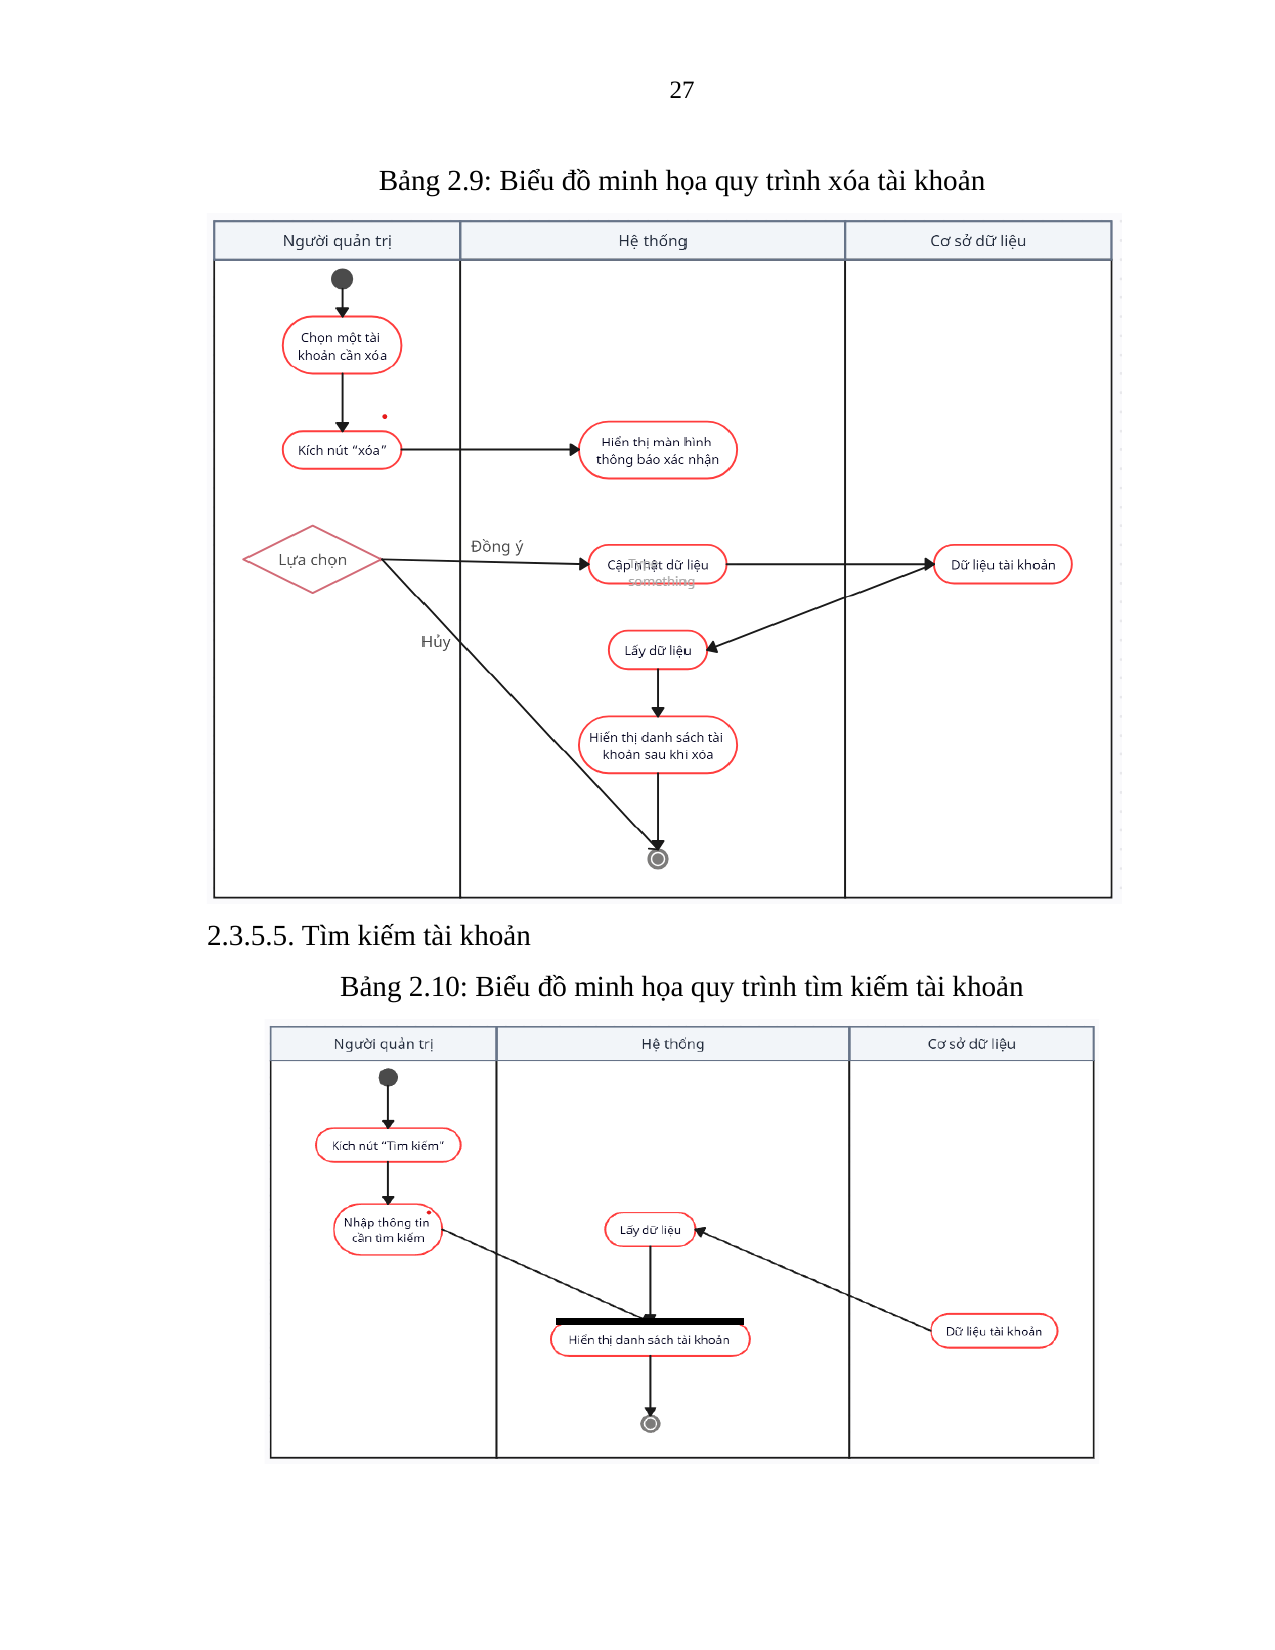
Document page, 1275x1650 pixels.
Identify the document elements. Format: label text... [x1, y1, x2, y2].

picture [264, 1019, 1100, 1464]
text Bảng 2.10: Biểu đồ minh họa quy trình tìm kiếm tài khoản [207, 969, 1157, 1002]
picture [206, 213, 1122, 904]
text Bảng 2.9: Biểu đồ minh họa quy trình xóa tài khoản [207, 163, 1157, 197]
text 2.3.5.5. Tìm kiếm tài khoản [207, 918, 1157, 952]
